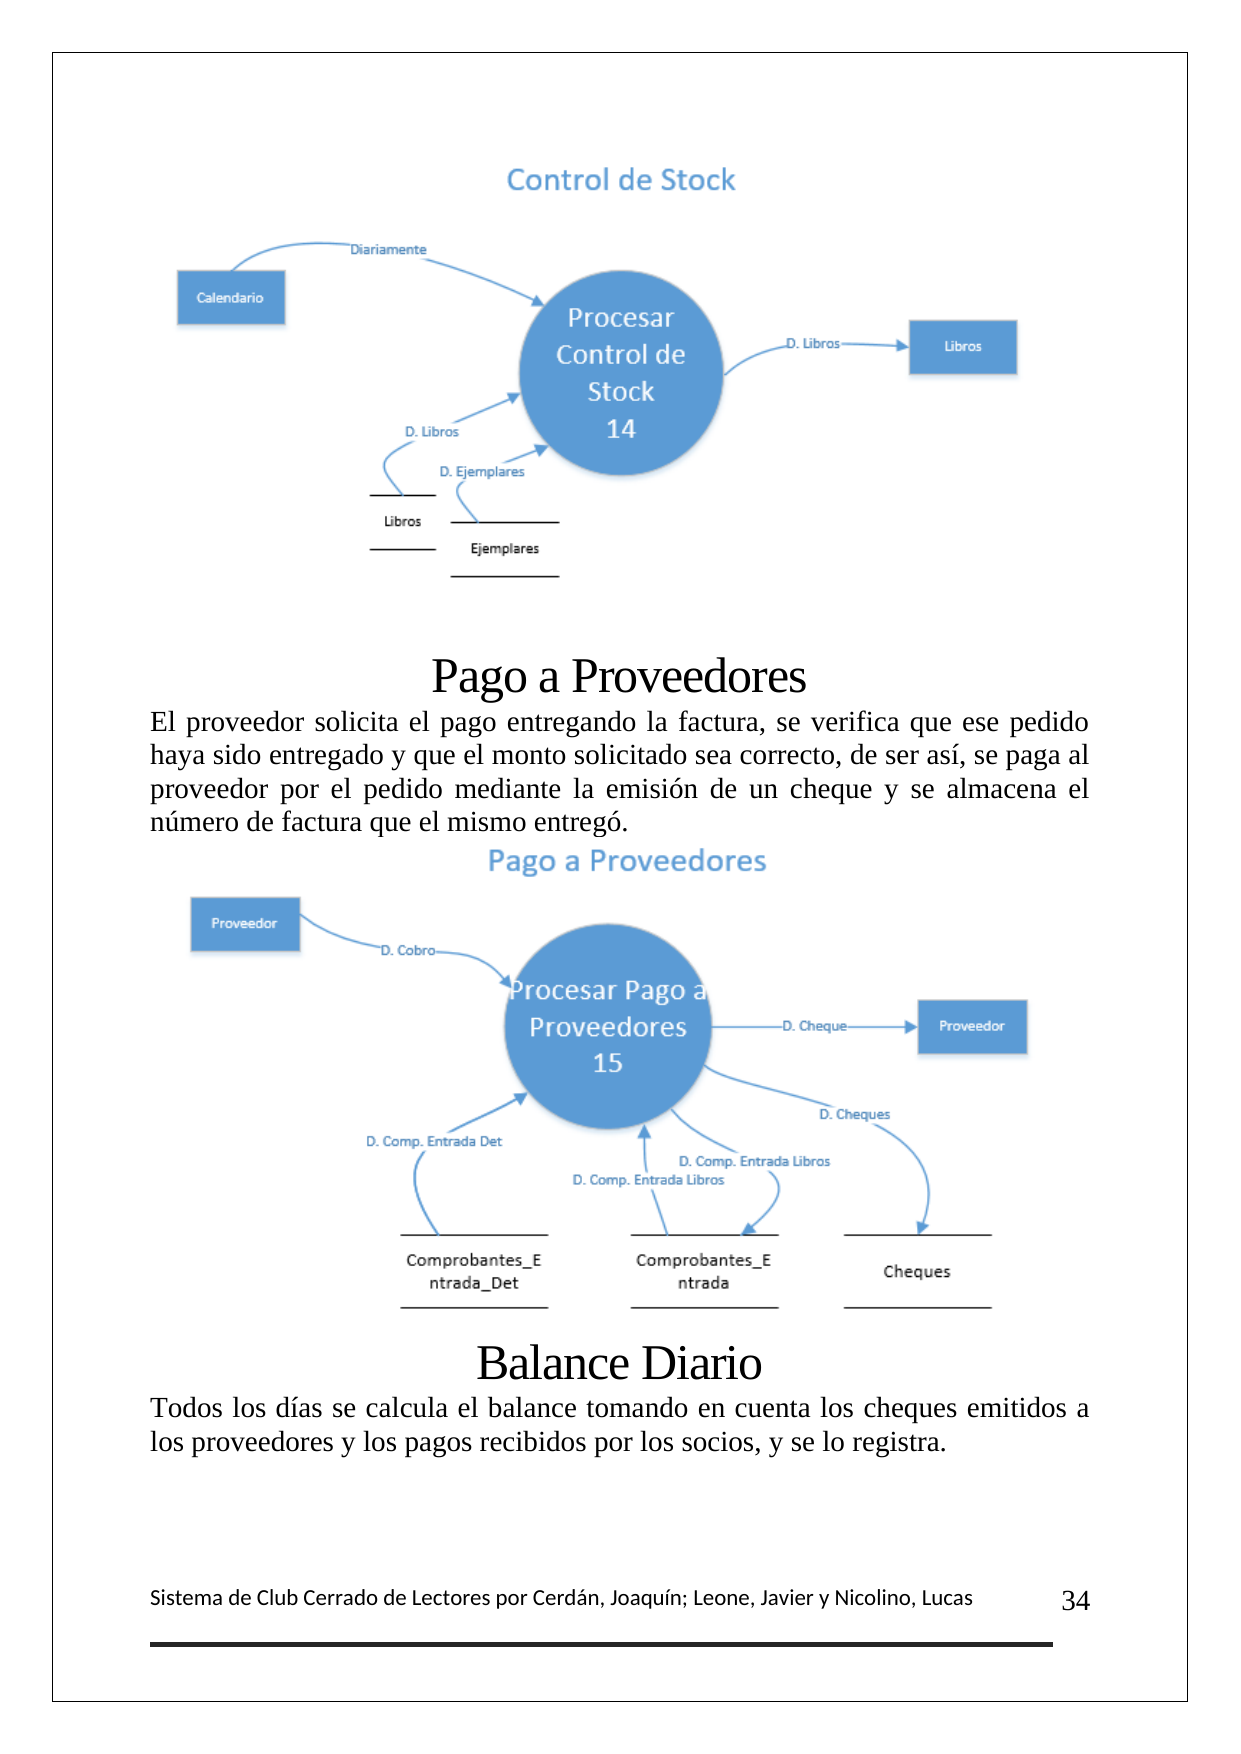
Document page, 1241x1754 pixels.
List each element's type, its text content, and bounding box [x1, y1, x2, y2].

text Todos los días se calcula el balance tomando en cuenta los cheques emitidos a los proveedores y los pagos recibidos por los socios, y se lo registra. [150, 1390, 1090, 1457]
picture [150, 837, 1096, 1333]
text El proveedor solicita el pago entregando la factura, se verifica que ese pedido haya sido entregado y que el monto solicitado sea correcto, de ser así, se paga al proveedor por el pedido mediante la emisión de un cheque y se almacena el número de factura que el mismo entregó. [150, 704, 1090, 837]
title Balance Diario [150, 1333, 1090, 1390]
picture [150, 150, 1089, 579]
